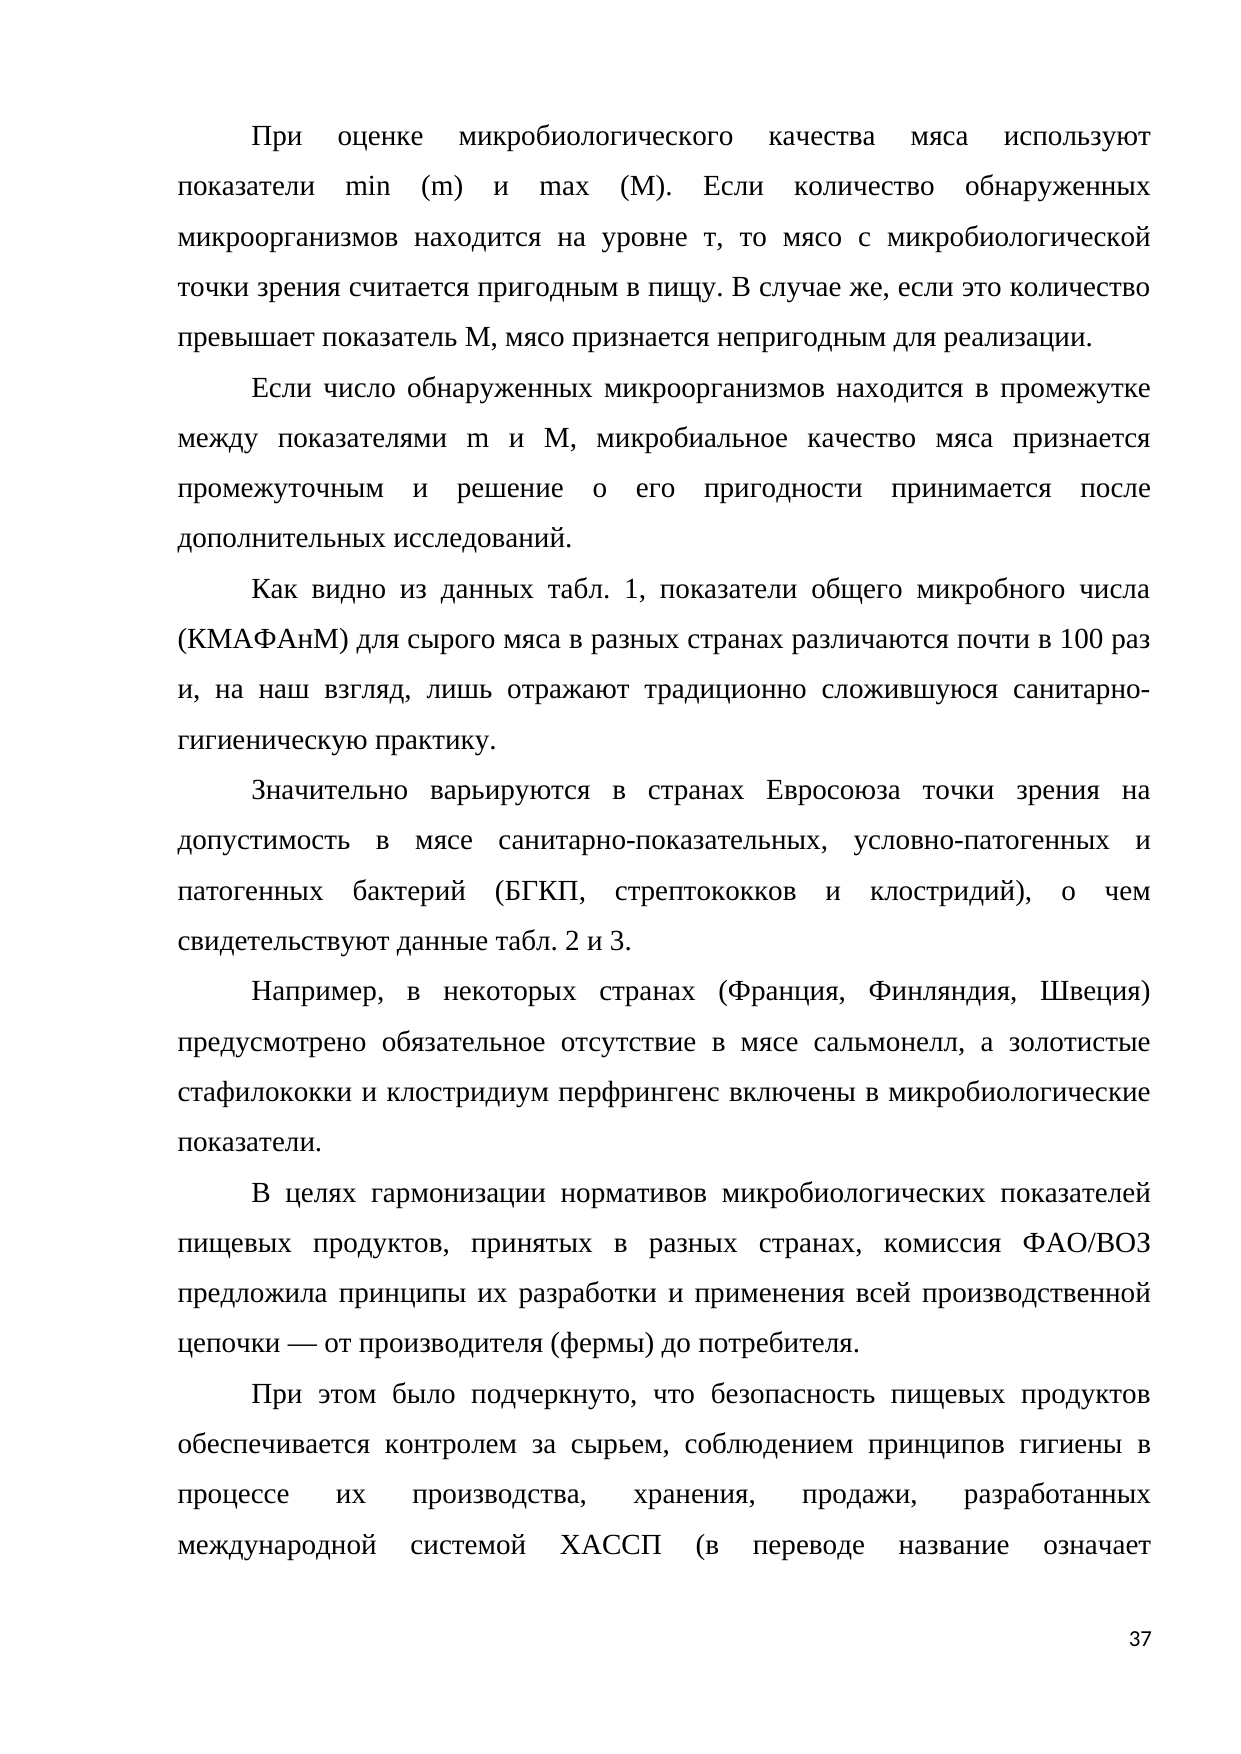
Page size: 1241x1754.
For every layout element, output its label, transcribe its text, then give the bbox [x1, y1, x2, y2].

text В целях гармонизации нормативов микробиологических показателей пищевых продуктов, принятых в разных странах, комиссия ФАО/ВОЗ предложила принципы их разработки и применения всей производственной цепочки — от производителя (фермы) до потребителя. [177, 1175, 1152, 1359]
text Как видно из данных табл. 1, показатели общего микробного числа (КМАФАнМ) для сырого мяса в разных странах различаются почти в 100 раз и, на наш взгляд, лишь отражают традиционно сложившуюся санитарно-гигиеническую практику. [177, 571, 1152, 755]
text Например, в некоторых странах (Франция, Финляндия, Швеция) предусмотрено обязательное отсутствие в мясе сальмонелл, а золотистые стафилококки и клостридиум перфрингенс включены в микробиологические показатели. [177, 973, 1152, 1158]
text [177, 1376, 1152, 1560]
text Значительно варьируются в странах Евросоюза точки зрения на допустимость в мясе санитарно-показательных, условно-патогенных и патогенных бактерий (БГКП, стрептококков и клостридий), о чем свидетельствуют данные табл. 2 и 3. [177, 772, 1152, 957]
text Если число обнаруженных микроорганизмов находится в промежутке между показателями m и М, микробиальное качество мяса признается промежуточным и решение о его пригодности принимается после дополнительных исследований. [177, 370, 1152, 554]
text При оценке микробиологического качества мяса используют показатели min (m) и max (М). Если количество обнаруженных микроорганизмов находится на уровне т, то мясо с микробиологической точки зрения считается пригодным в пищу. В случае же, если это количество превышает показатель М, мясо признается непригодным для реализации. [177, 118, 1152, 353]
